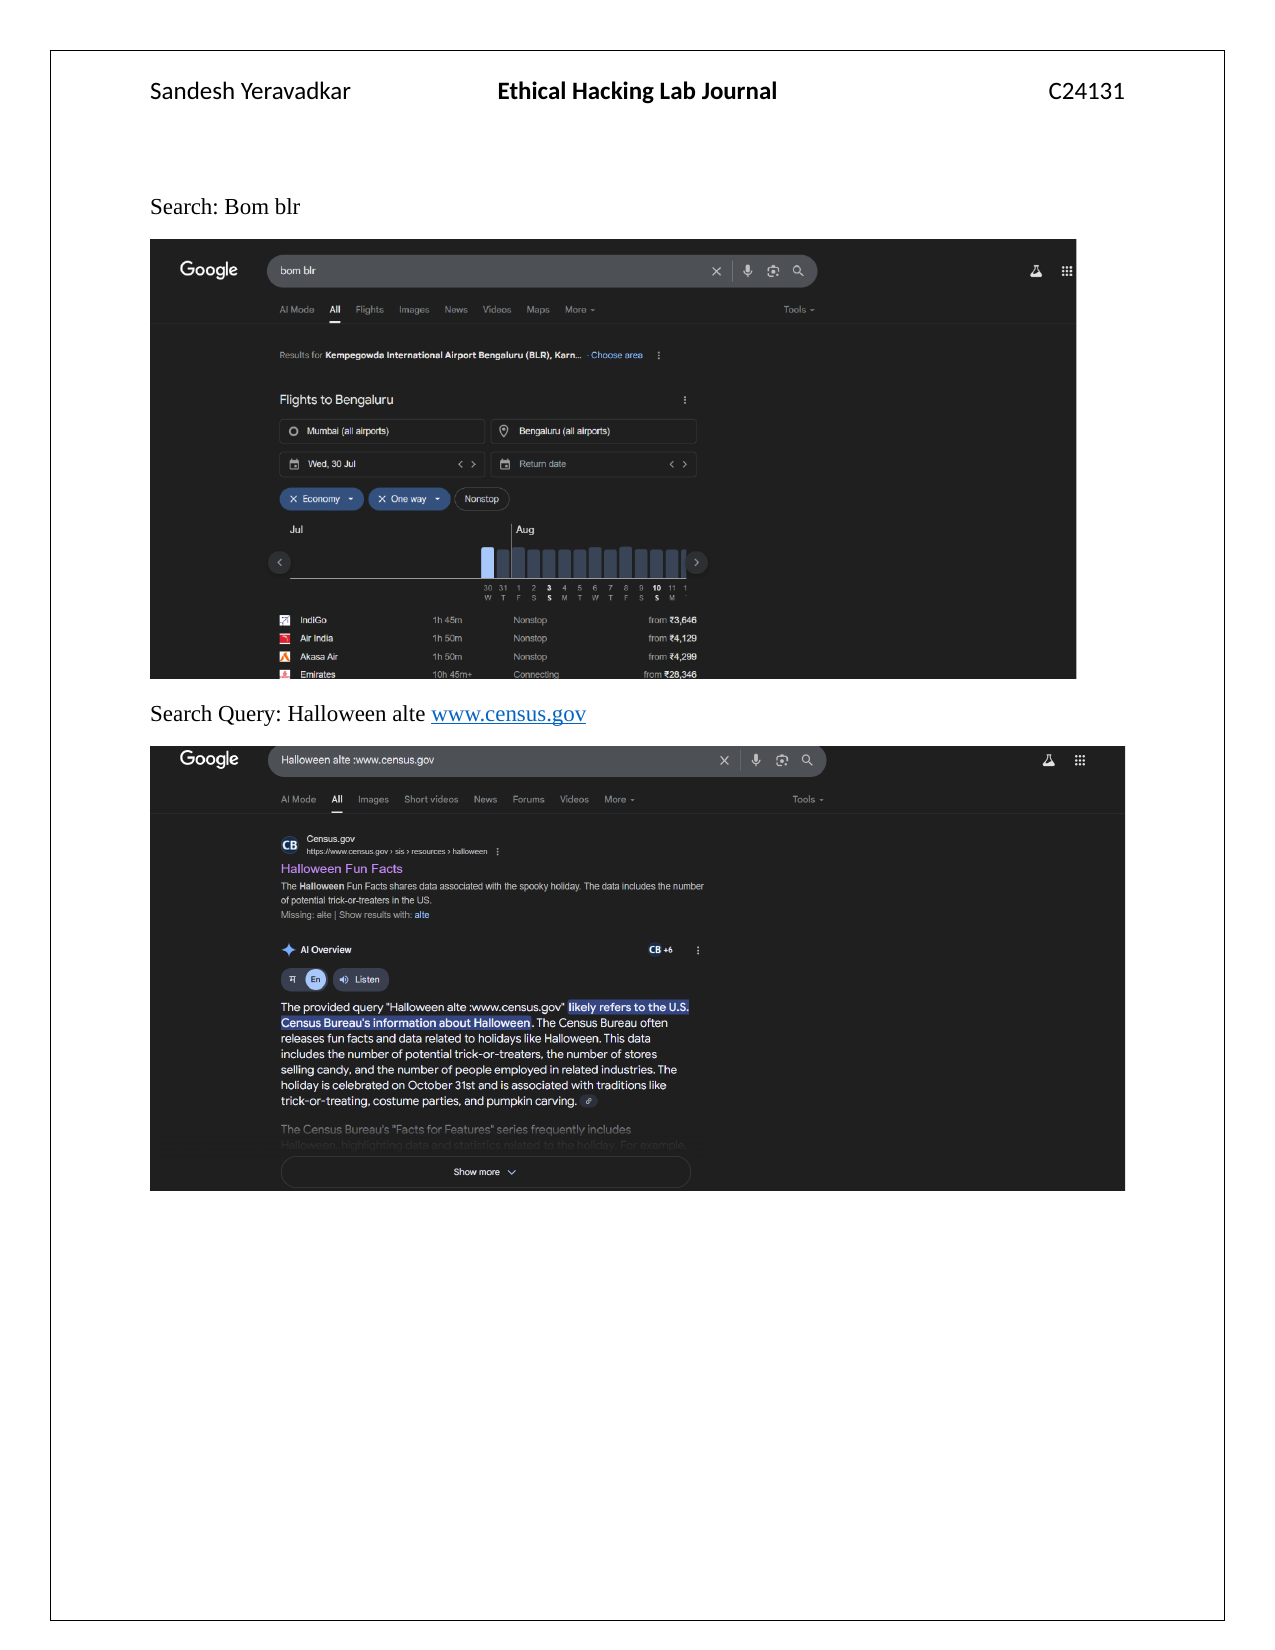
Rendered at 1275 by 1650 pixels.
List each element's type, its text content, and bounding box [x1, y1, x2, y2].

picture [150, 239, 1077, 679]
text Search: Bom blr [150, 193, 1125, 219]
picture [150, 746, 1125, 1191]
text Search Query: Halloween alte www.census.gov [150, 700, 1125, 726]
